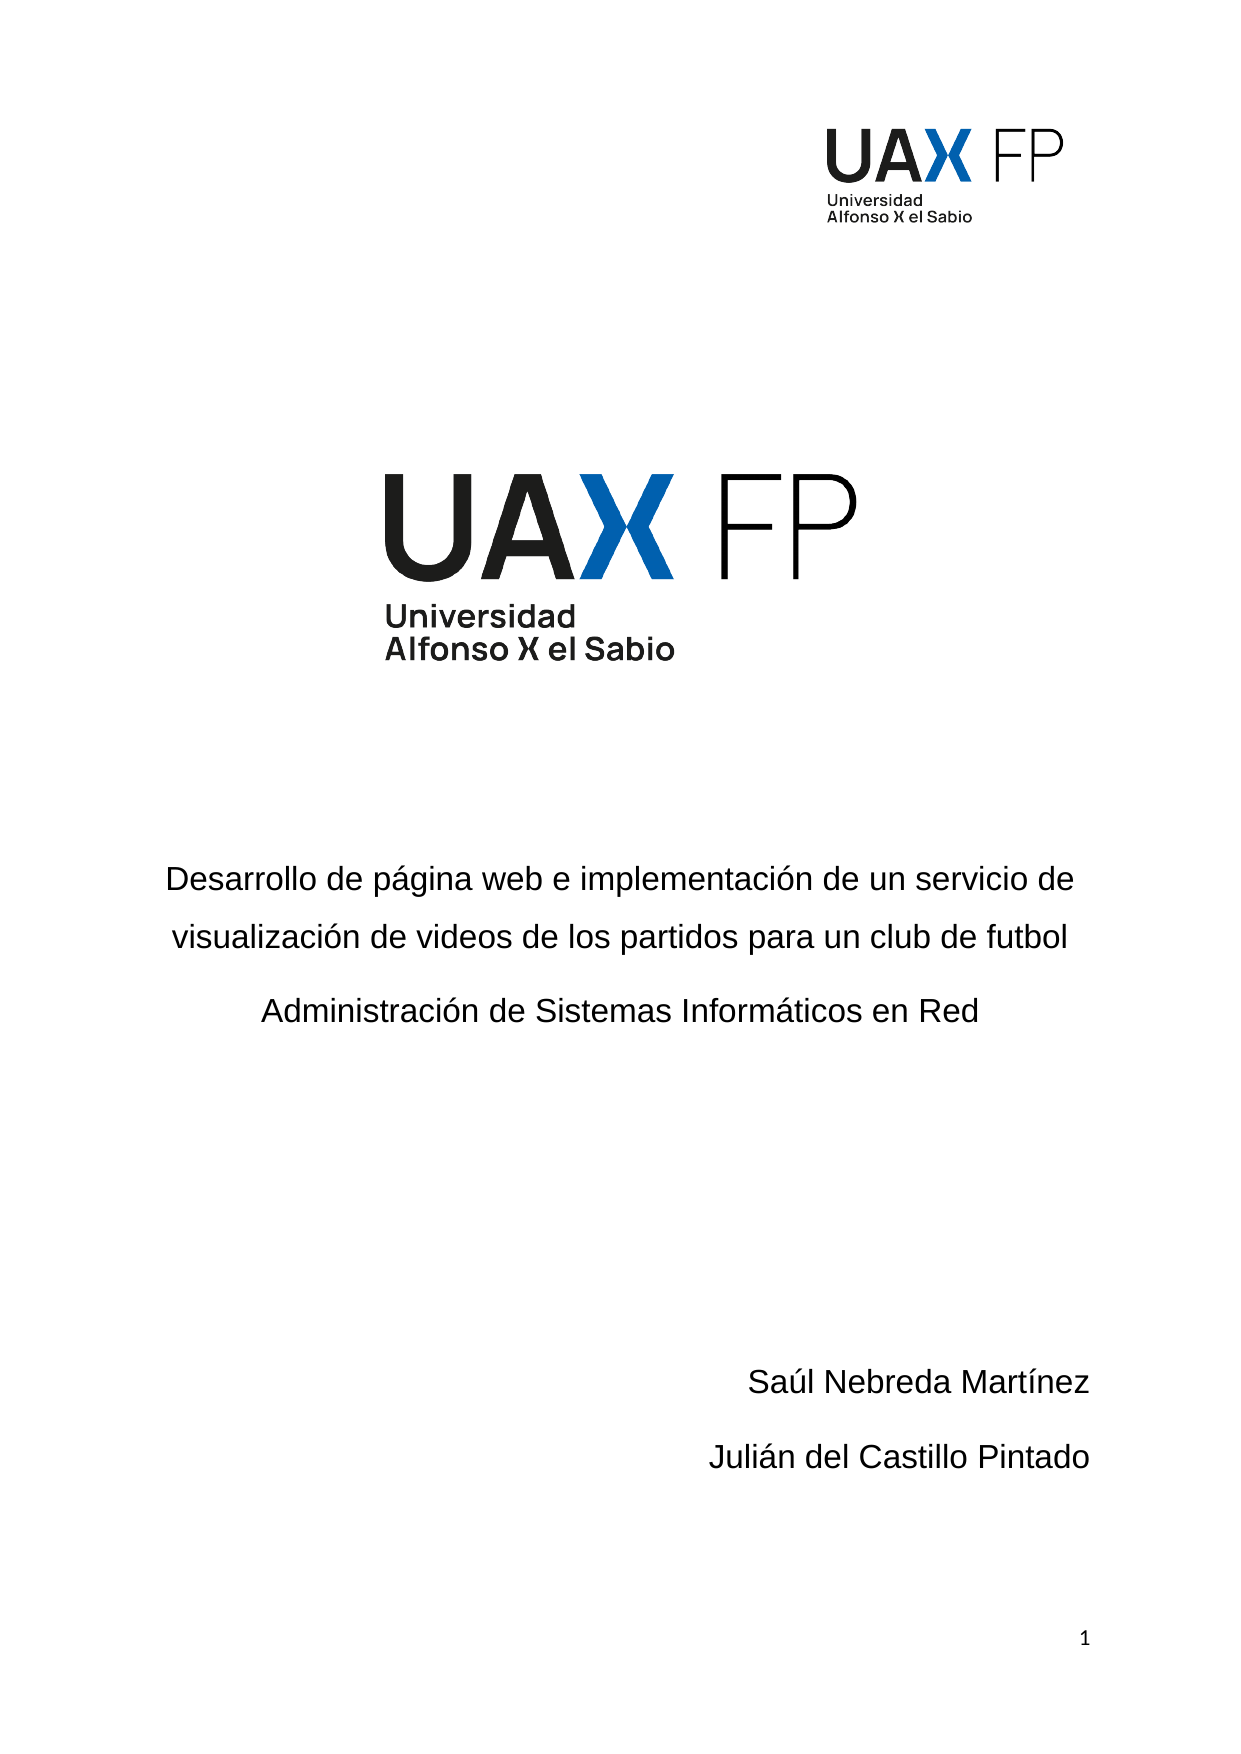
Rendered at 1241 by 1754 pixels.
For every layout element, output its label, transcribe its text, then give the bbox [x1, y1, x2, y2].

picture [331, 421, 910, 713]
text Julián del Castillo Pintado [150, 1437, 1090, 1475]
text Administración de Sistemas Informáticos en Red [150, 991, 1090, 1029]
text Saúl Nebreda Martínez [150, 1362, 1090, 1401]
picture [800, 103, 1089, 249]
text Desarrollo de página web e implementación de un servicio de visualización de videos de los partidos para un club de futbol [150, 859, 1090, 955]
